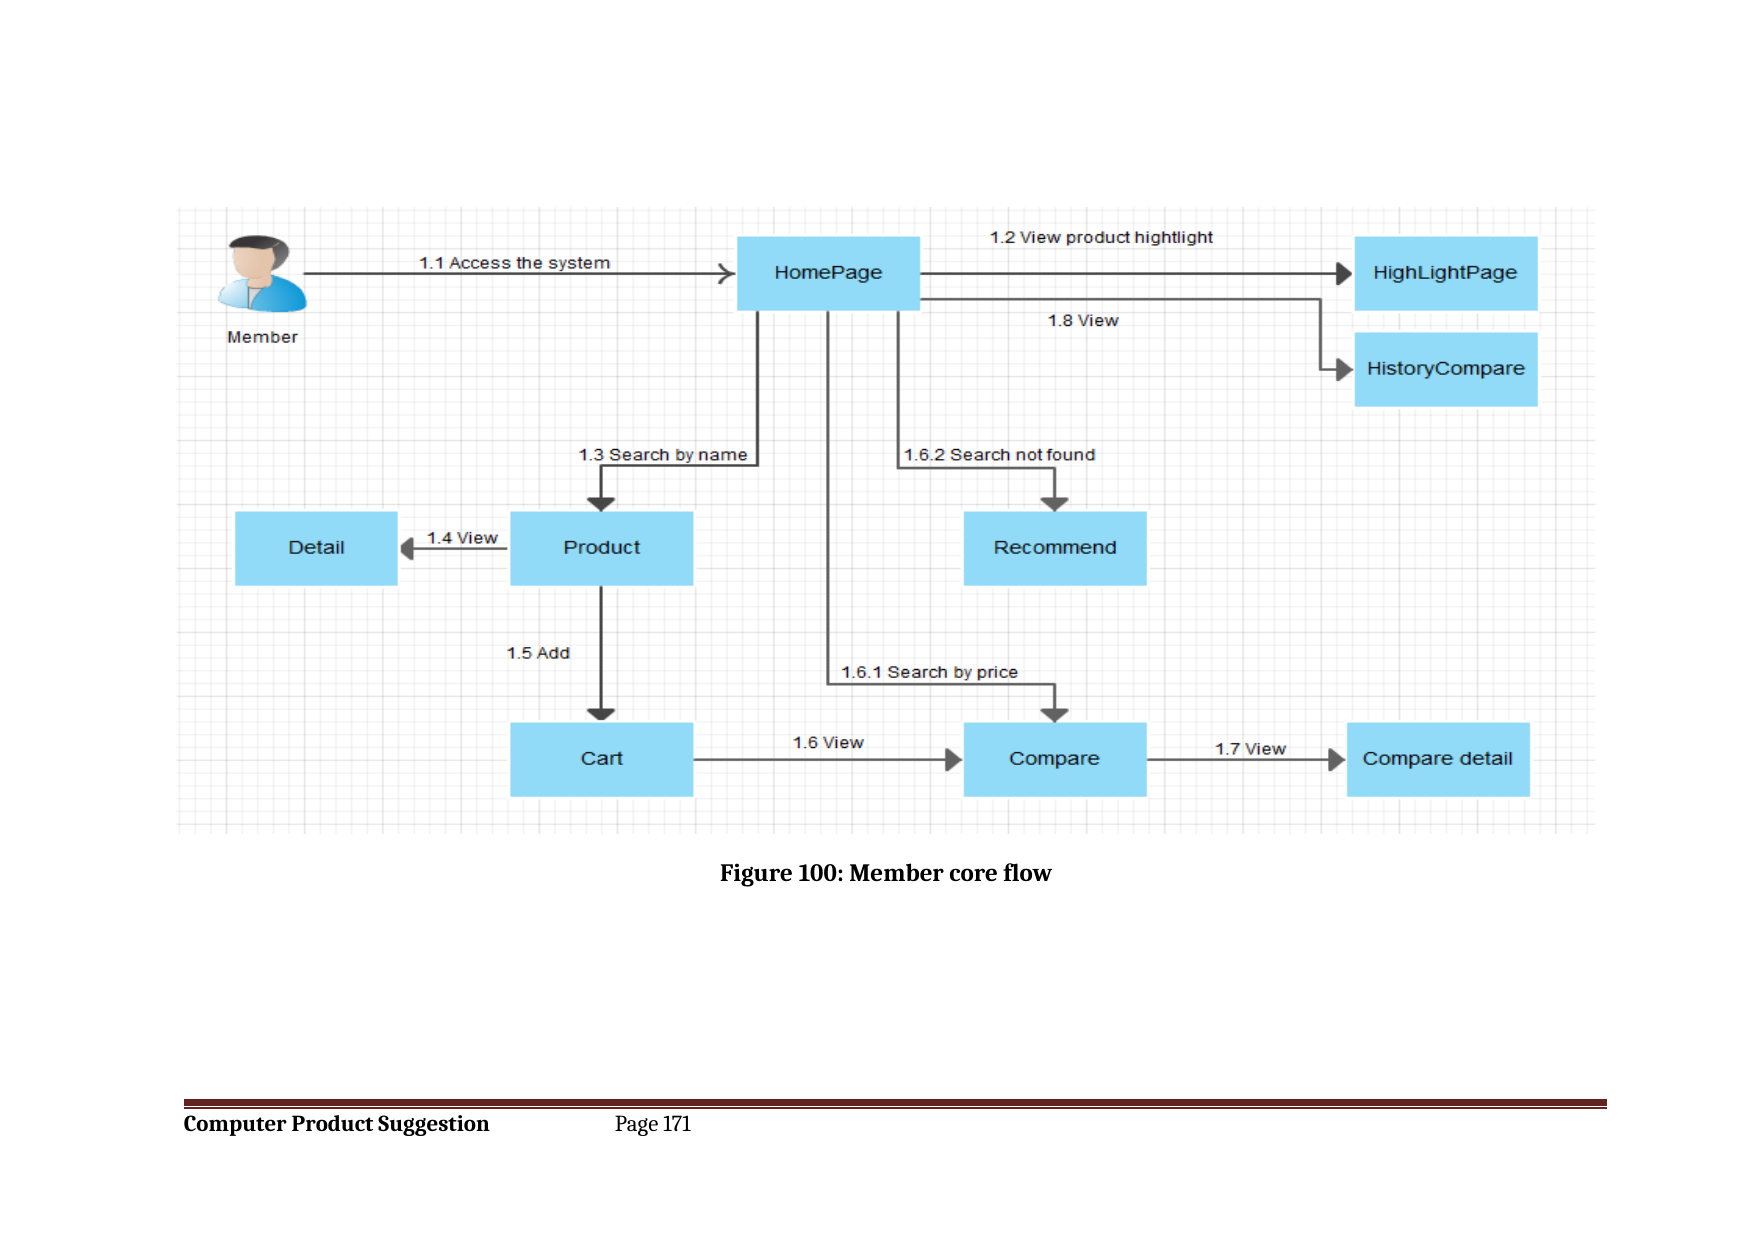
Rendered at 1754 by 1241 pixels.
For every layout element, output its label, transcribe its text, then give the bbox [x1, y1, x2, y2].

picture [176, 207, 1596, 834]
text Figure 100: Member core flow [165, 858, 1607, 887]
